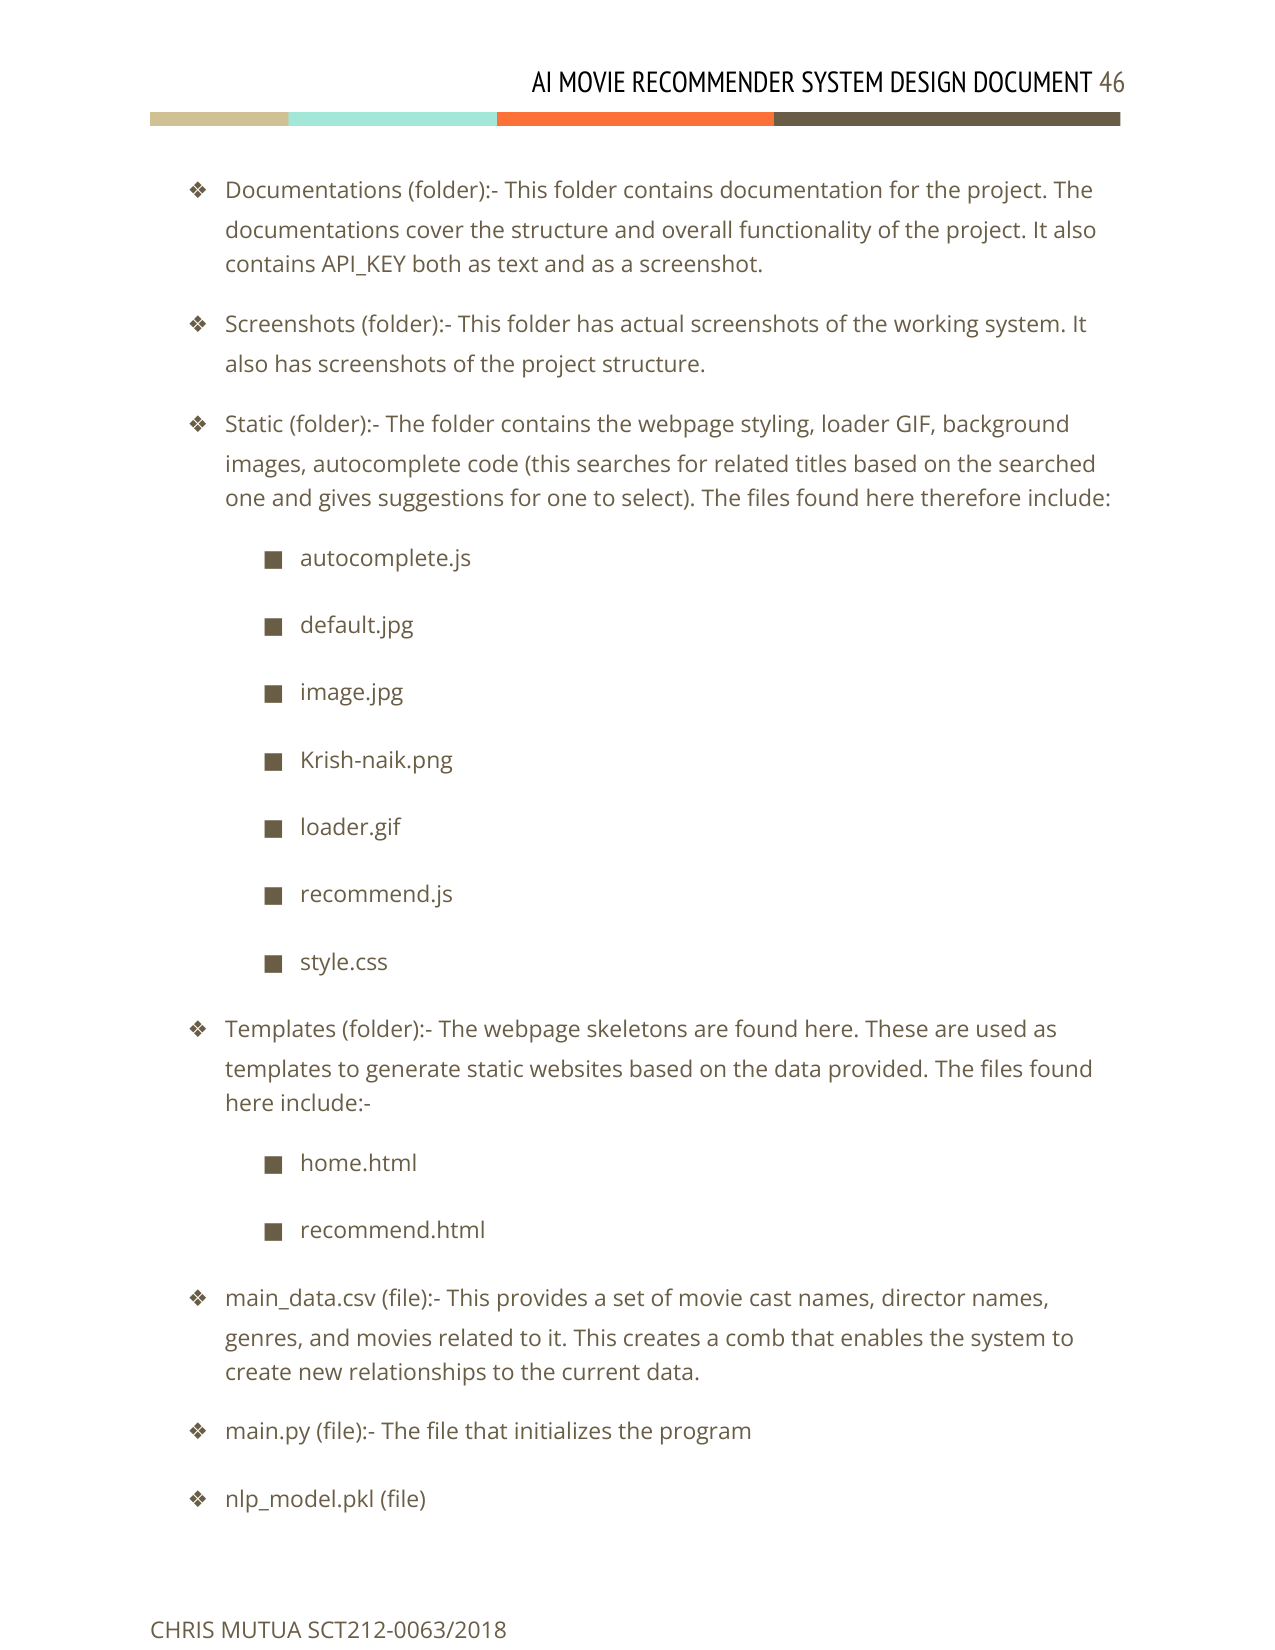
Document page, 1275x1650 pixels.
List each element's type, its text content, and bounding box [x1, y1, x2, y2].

list main_data.csv (file):- This provides a set of movie cast names, director names, genres, and movies related to it. This creates a comb that enables the system to create new relationships to the current data. [187, 1272, 1125, 1387]
list loader.gif [262, 802, 1125, 848]
list image.jpg [262, 667, 1125, 714]
list recommend.js [262, 869, 1125, 916]
list style.css [262, 936, 1125, 983]
list Krish-naik.png [262, 734, 1125, 781]
list Screenshots (folder):- This folder has actual screenshots of the working system. It also has screenshots of the project structure. [187, 298, 1125, 379]
list Templates (folder):- The webpage skeletons are found here. These are used as templates to generate static websites based on the data provided. The files found here include:- [187, 1004, 1125, 1118]
list default.jpg [262, 599, 1125, 646]
list Documentations (folder):- This folder contains documentation for the project. The documentations cover the structure and overall functionality of the project. It also contains API_KEY both as text and as a screenshot. [187, 165, 1125, 279]
list main.py (file):- The file that initializes the program [187, 1406, 1125, 1453]
list autocomplete.js [262, 532, 1125, 579]
list nlp_model.pkl (file) [187, 1473, 1125, 1520]
list recommend.html [262, 1205, 1125, 1252]
list Static (folder):- The folder contains the webpage styling, loader GIF, background images, autocomplete code (this searches for related titles based on the searched one and gives suggestions for one to select). The files found here therefore include: [187, 398, 1125, 513]
picture [150, 112, 1121, 126]
list home.html [262, 1137, 1125, 1184]
